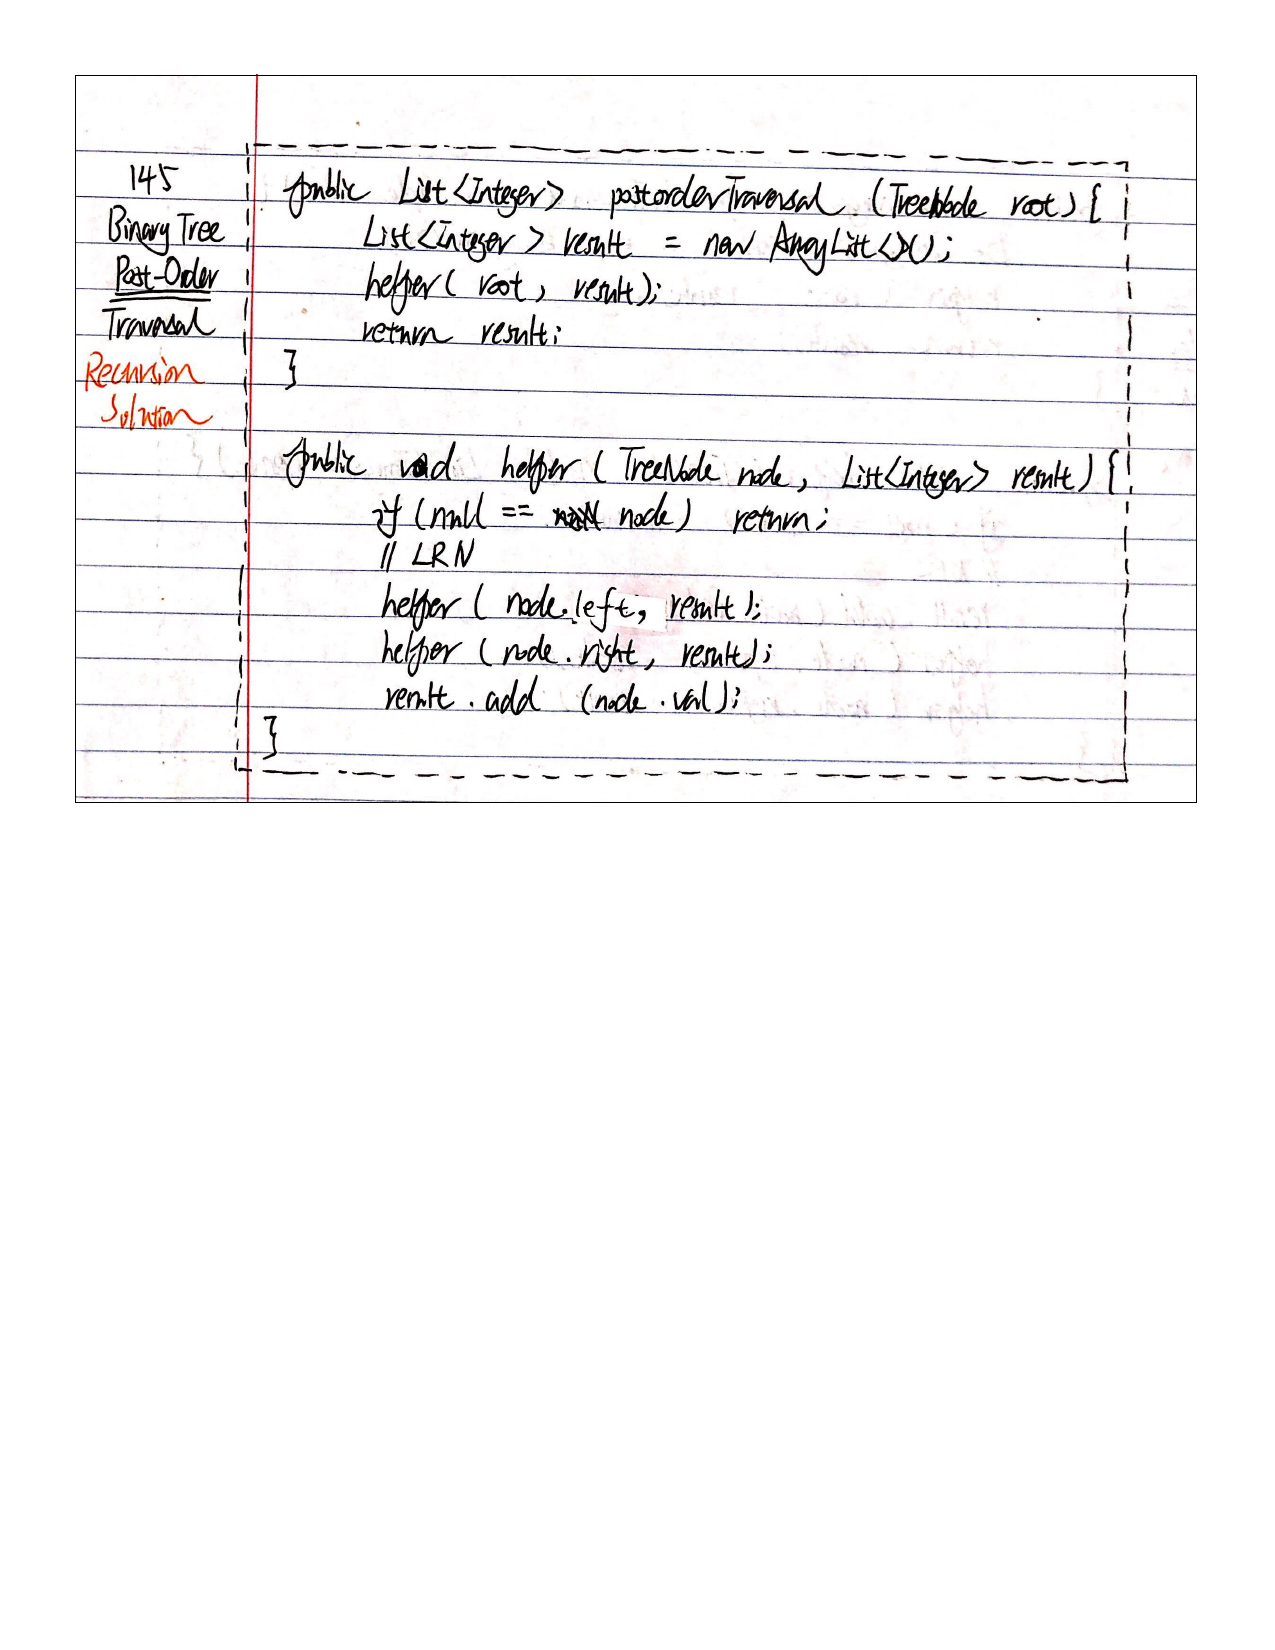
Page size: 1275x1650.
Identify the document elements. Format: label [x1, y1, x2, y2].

picture [76, 76, 1196, 802]
